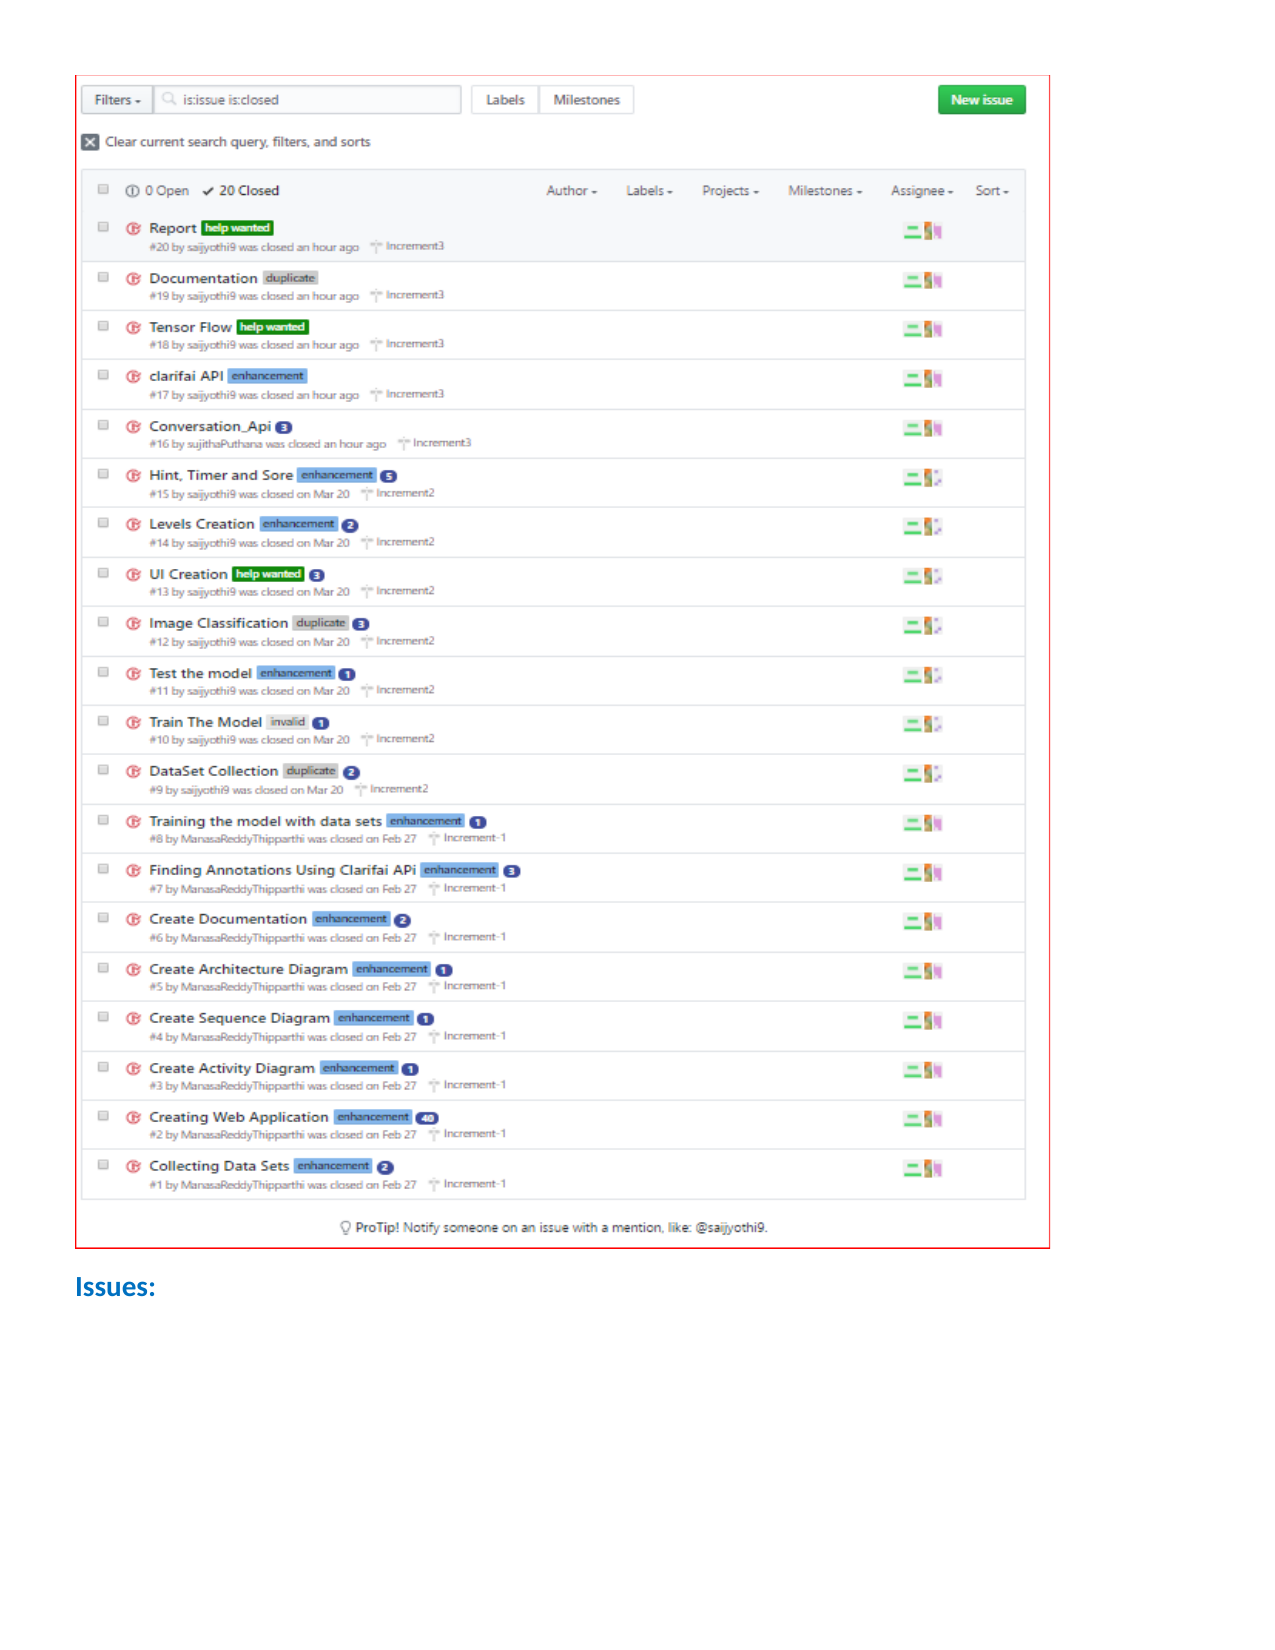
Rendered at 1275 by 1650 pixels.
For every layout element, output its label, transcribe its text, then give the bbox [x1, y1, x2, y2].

text Issues: [75, 1268, 1200, 1303]
picture [75, 75, 1050, 1249]
